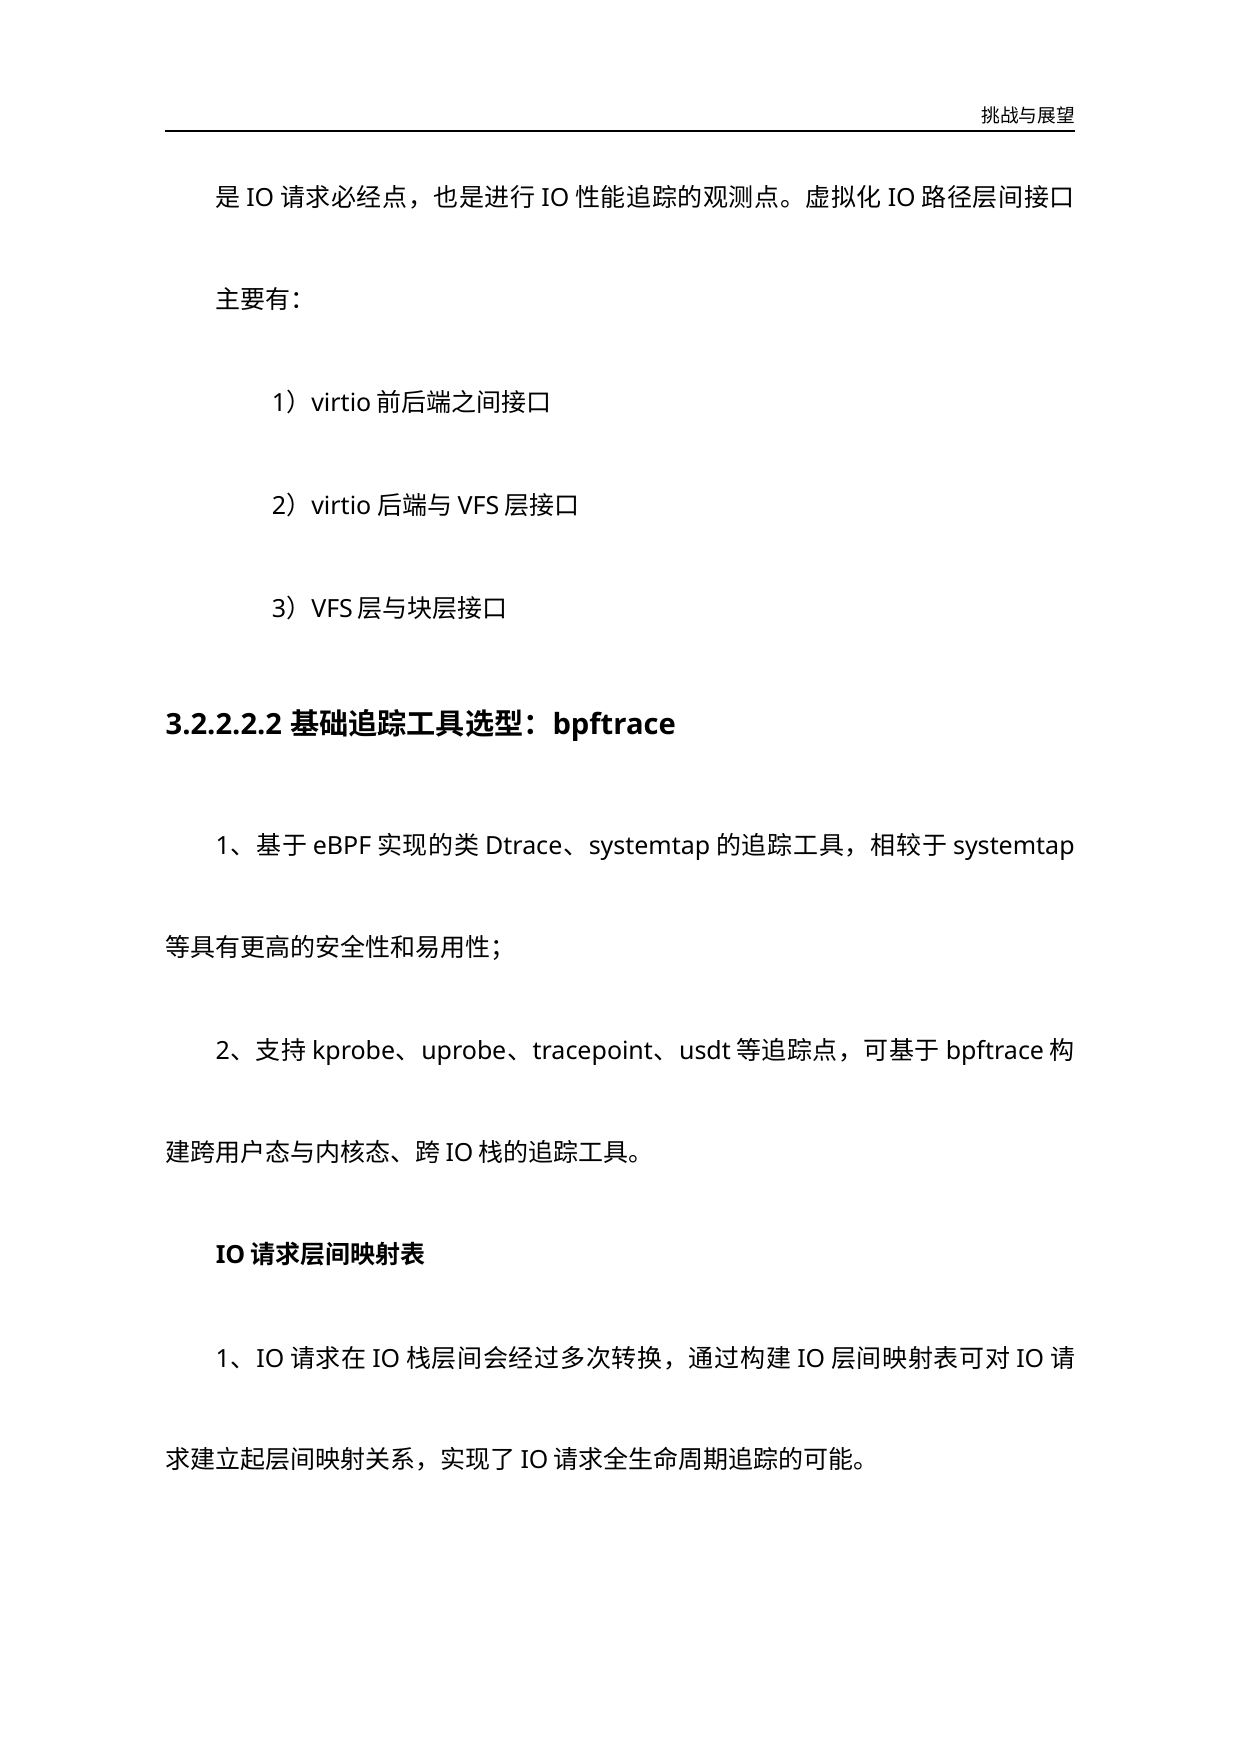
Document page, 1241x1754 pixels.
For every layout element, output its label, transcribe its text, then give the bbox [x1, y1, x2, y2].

text 1、IO请求在IO栈层间会经过多次转换，通过构建IO层间映射表可对IO请求建立起层间映射关系，实现了IO请求全生命周期追踪的可能。 [165, 1322, 1075, 1492]
text 3）VFS层与块层接口 [222, 573, 1075, 641]
subtitle 3.2.2.2.2 基础追踪工具选型：bpftrace [165, 688, 1075, 756]
text 2）virtio 后端与VFS层接口 [222, 470, 1075, 538]
text IO请求层间映射表 [165, 1219, 1075, 1287]
text 1）virtio前后端之间接口 [222, 367, 1075, 435]
text 2、支持kprobe、uprobe、tracepoint、usdt等追踪点，可基于bpftrace构建跨用户态与内核态、跨IO栈的追踪工具。 [165, 1014, 1075, 1184]
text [215, 162, 1075, 332]
text 1、基于eBPF实现的类Dtrace、systemtap的追踪工具，相较于systemtap等具有更高的安全性和易用性； [165, 809, 1075, 979]
